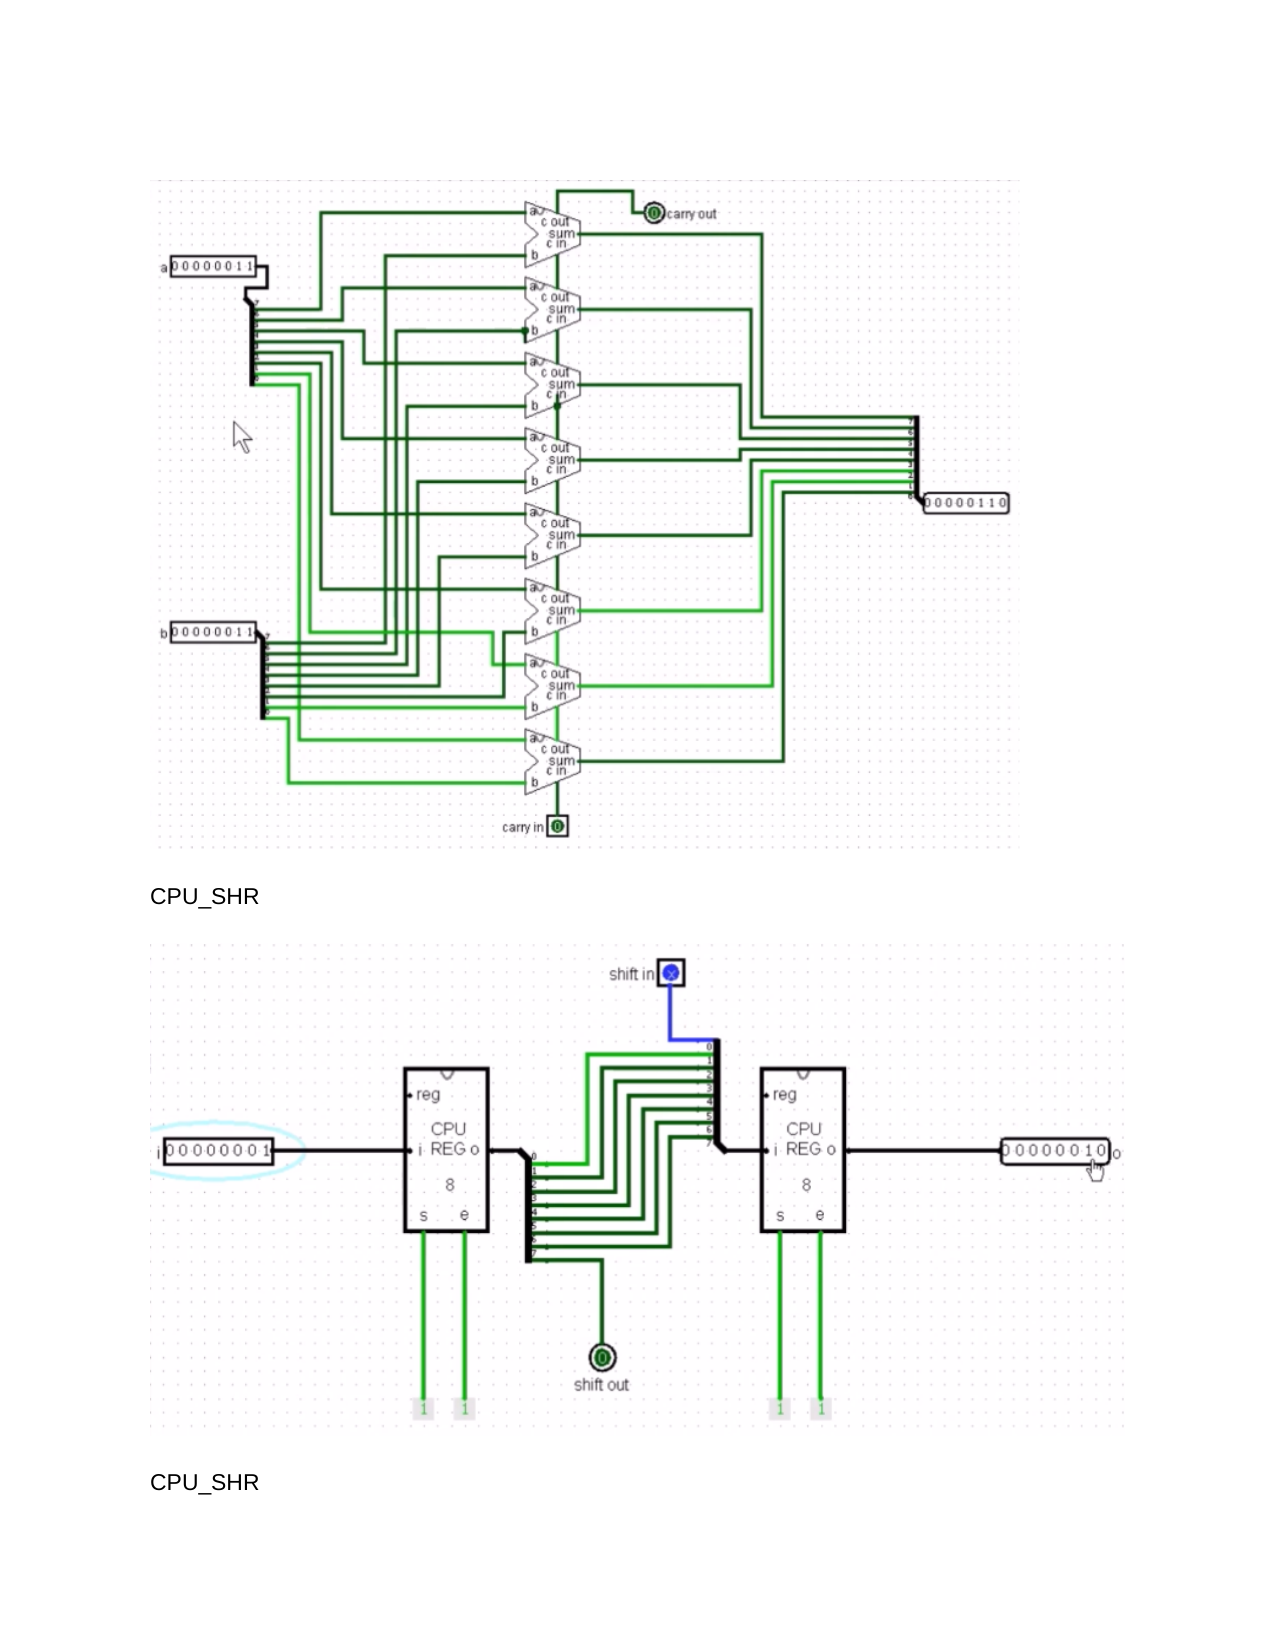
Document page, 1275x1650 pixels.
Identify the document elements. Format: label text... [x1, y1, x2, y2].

text CPU_SHR [150, 1469, 1125, 1496]
picture [150, 943, 1125, 1436]
picture [150, 180, 1020, 849]
text CPU_SHR [150, 883, 1125, 909]
